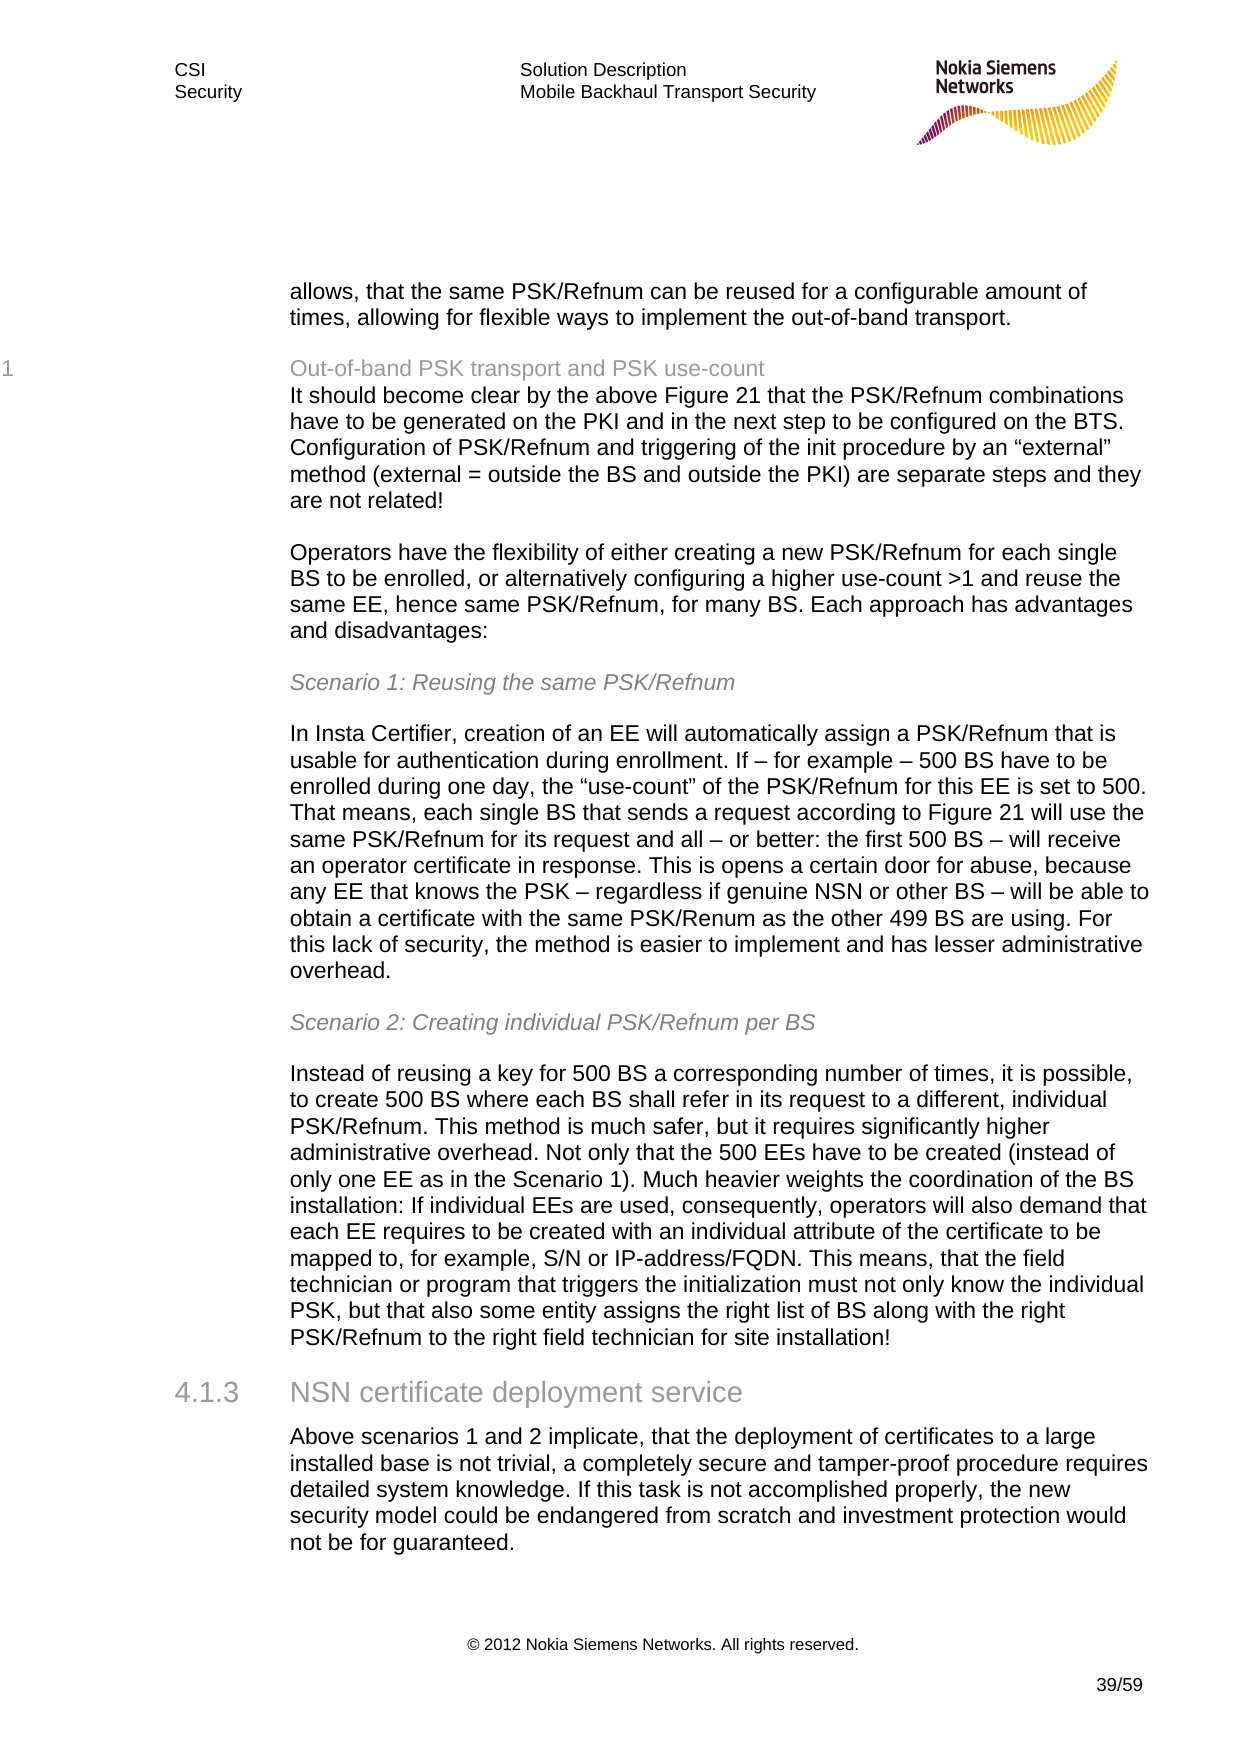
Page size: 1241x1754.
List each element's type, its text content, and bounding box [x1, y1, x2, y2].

text Scenario 2: Creating individual PSK/Refnum per BS [289, 1009, 1152, 1035]
text Instead of reusing a key for 500 BS a corresponding number of times, it is possible, to create 500 BS where each BS shall refer in its request to a different, individual PSK/Refnum. This method is much safer, but it requires significantly higher administrative overhead. Not only that the 500 EEs have to be created (instead of only one EE as in the Scenario 1). Much heavier weights the coordination of the BS installation: If individual EEs are used, consequently, operators will also demand that each EE requires to be created with an individual attribute of the certificate to be mapped to, for example, S/N or IP-address/FQDN. This means, that the field technician or program that triggers the initialization must not only know the individual PSK, but that also some entity assigns the right list of BS along with the right PSK/Refnum to the right field technician for site installation! [289, 1060, 1152, 1350]
text Scenario 1: Reusing the same PSK/Refnum [289, 669, 1152, 695]
picture [916, 60, 1117, 145]
text Above scenarios 1 and 2 implicate, that the deployment of certificates to a large installed base is not trivial, a completely secure and tamper-proof procedure requires detailed system knowledge. If this task is not accomplished properly, the new security model could be endangered from scratch and investment protection would not be for guaranteed. [289, 1423, 1152, 1555]
text Operators have the flexibility of either creating a new PSK/Refnum for each single BS to be enrolled, or alternatively configuring a higher use-count >1 and reuse the same EE, hence same PSK/Refnum, for many BS. Each approach has advantages and disadvantages: [289, 538, 1152, 644]
subtitle NSN certificate deployment service [174, 1375, 1152, 1408]
subtitle Out-of-band PSK transport and PSK use-count [0, 355, 1152, 382]
